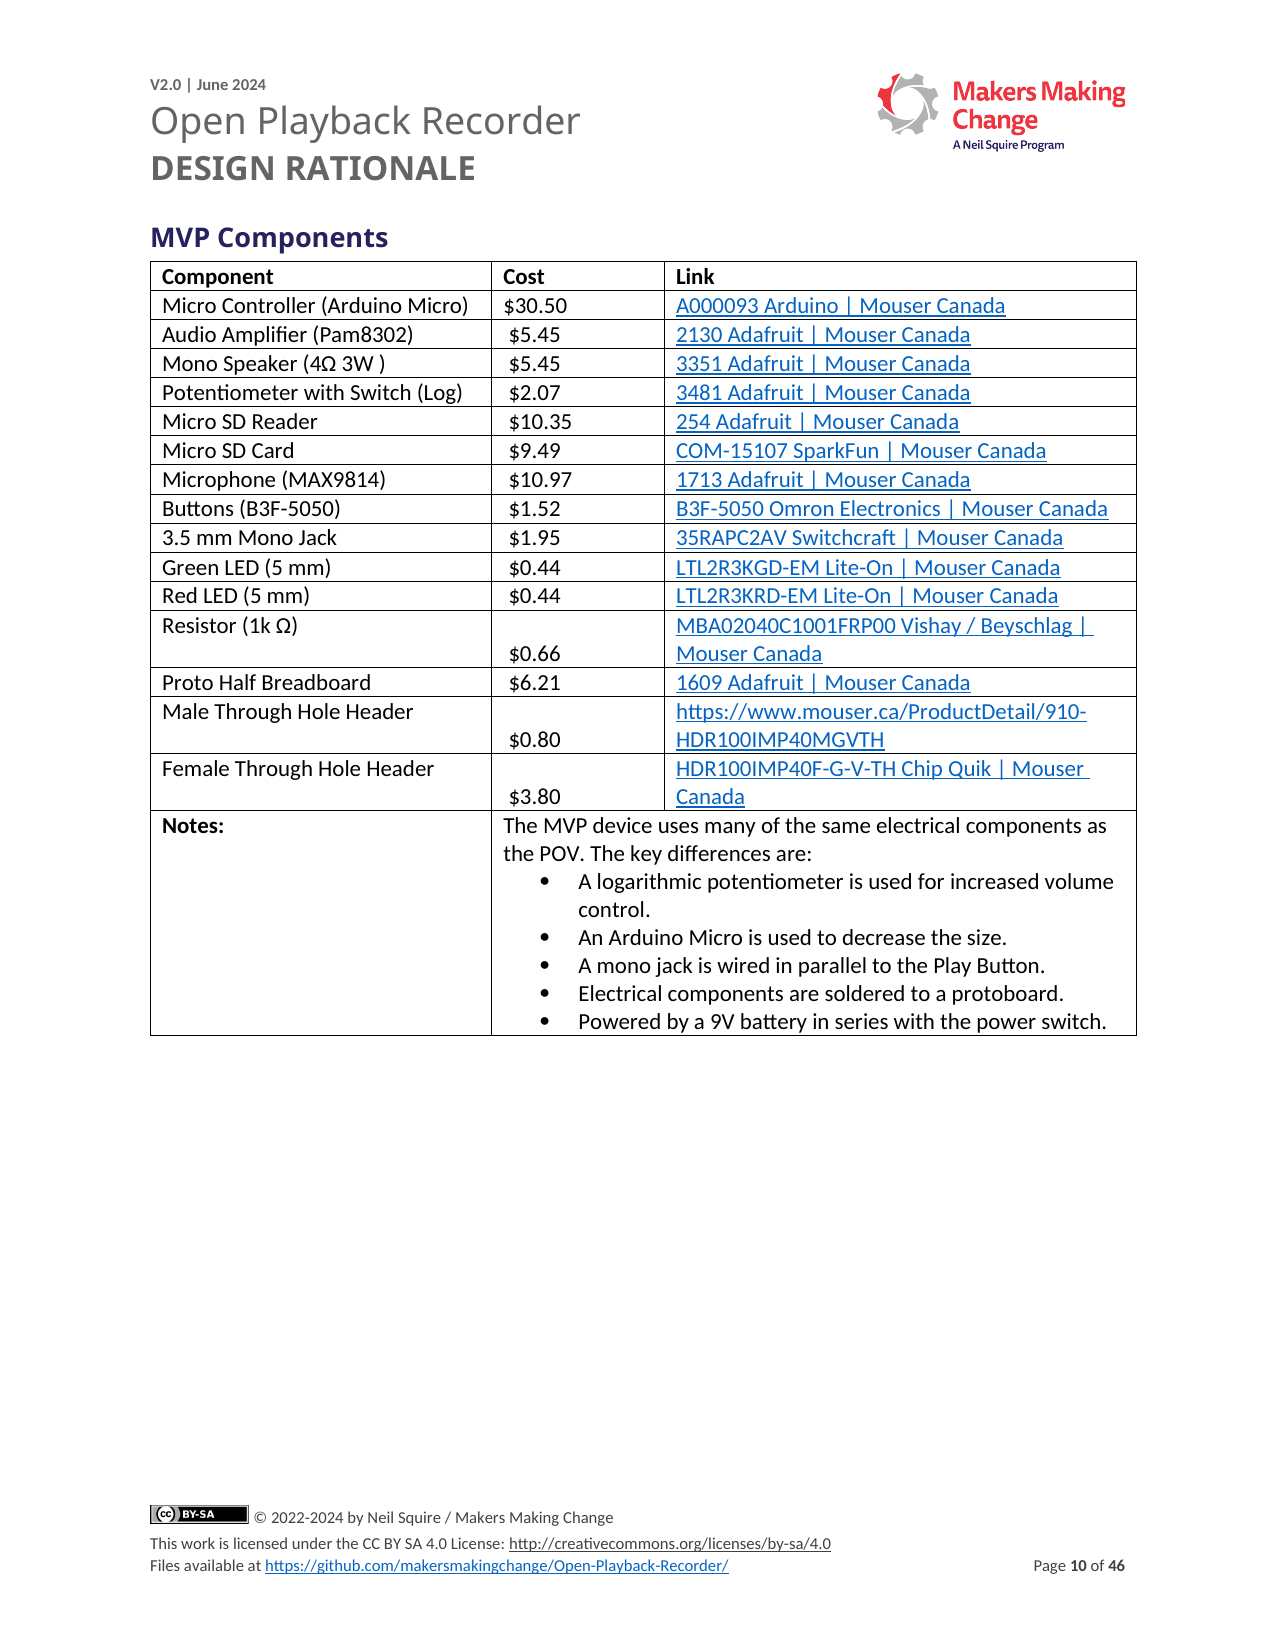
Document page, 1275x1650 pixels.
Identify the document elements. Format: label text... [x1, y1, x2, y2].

table_cell Microphone (MAX9814) [151, 465, 491, 493]
table_cell Micro Controller (Arduino Micro) [151, 291, 491, 319]
table_cell 254 Adafruit | Mouser Canada [665, 407, 1136, 435]
table_cell 3481 Adafruit | Mouser Canada [665, 378, 1136, 406]
table_cell The MVP device uses many of the same electrical components as the POV. The key differences are: A logarithmic potentiometer is used for increased volume control. An Arduino Micro is used to decrease the size. A mono jack is wired in parallel to the Play Button. Electrical components are soldered to a protoboard. Powered by a 9V battery in series with the power switch. [492, 811, 1136, 1035]
table_cell Female Through Hole Header [151, 754, 491, 810]
table_cell $0.44 [492, 553, 664, 581]
table_cell 2130 Adafruit | Mouser Canada [665, 320, 1136, 348]
table_header Component [151, 262, 491, 290]
table_cell 35RAPC2AV Switchcraft | Mouser Canada [665, 524, 1136, 552]
table_cell 3351 Adafruit | Mouser Canada [665, 349, 1136, 377]
table_cell https://www.mouser.ca/ProductDetail/910-HDR100IMP40MGVTH [665, 697, 1136, 753]
table_header Cost [492, 262, 664, 290]
table_cell Male Through Hole Header [151, 697, 491, 753]
table_cell $9.49 [492, 436, 664, 464]
table_cell $0.44 [492, 582, 664, 610]
table_cell HDR100IMP40F-G-V-TH Chip Quik | Mouser Canada [665, 754, 1136, 810]
table_cell Audio Amplifier (Pam8302) [151, 320, 491, 348]
picture [150, 1505, 249, 1524]
table_cell $30.50 [492, 291, 664, 319]
table_cell $0.66 [492, 611, 664, 667]
table_cell 3.5 mm Mono Jack [151, 524, 491, 552]
table_header Link [665, 262, 1136, 290]
table_cell $5.45 [492, 349, 664, 377]
table_cell Resistor (1k Ω) [151, 611, 491, 667]
table_cell $3.80 [492, 754, 664, 810]
table_cell 1713 Adafruit | Mouser Canada [665, 465, 1136, 493]
table_cell Notes: [151, 811, 491, 1035]
table_cell B3F-5050 Omron Electronics | Mouser Canada [665, 495, 1136, 522]
table_cell Potentiometer with Switch (Log) [151, 378, 491, 406]
table_cell COM-15107 SparkFun | Mouser Canada [665, 436, 1136, 464]
table_cell Micro SD Card [151, 436, 491, 464]
table_cell $5.45 [492, 320, 664, 348]
subtitle MVP Components [150, 218, 1125, 255]
table_cell $10.35 [492, 407, 664, 435]
table_cell $10.97 [492, 465, 664, 493]
table_cell Micro SD Reader [151, 407, 491, 435]
table_cell Mono Speaker (4Ω 3W ) [151, 349, 491, 377]
table_cell $1.95 [492, 524, 664, 552]
picture [877, 73, 1125, 152]
table_cell LTL2R3KGD-EM Lite-On | Mouser Canada [665, 553, 1136, 581]
table_cell $6.21 [492, 668, 664, 696]
table_cell 1609 Adafruit | Mouser Canada [665, 668, 1136, 696]
table_cell Proto Half Breadboard [151, 668, 491, 696]
table_cell $0.80 [492, 697, 664, 753]
table_cell Buttons (B3F-5050) [151, 495, 491, 522]
table_cell Red LED (5 mm) [151, 582, 491, 610]
table_cell $2.07 [492, 378, 664, 406]
table_cell Green LED (5 mm) [151, 553, 491, 581]
table_cell $1.52 [492, 495, 664, 522]
table_cell MBA02040C1001FRP00 Vishay / Beyschlag | Mouser Canada [665, 611, 1136, 667]
table_cell A000093 Arduino | Mouser Canada [665, 291, 1136, 319]
table_cell LTL2R3KRD-EM Lite-On | Mouser Canada [665, 582, 1136, 610]
